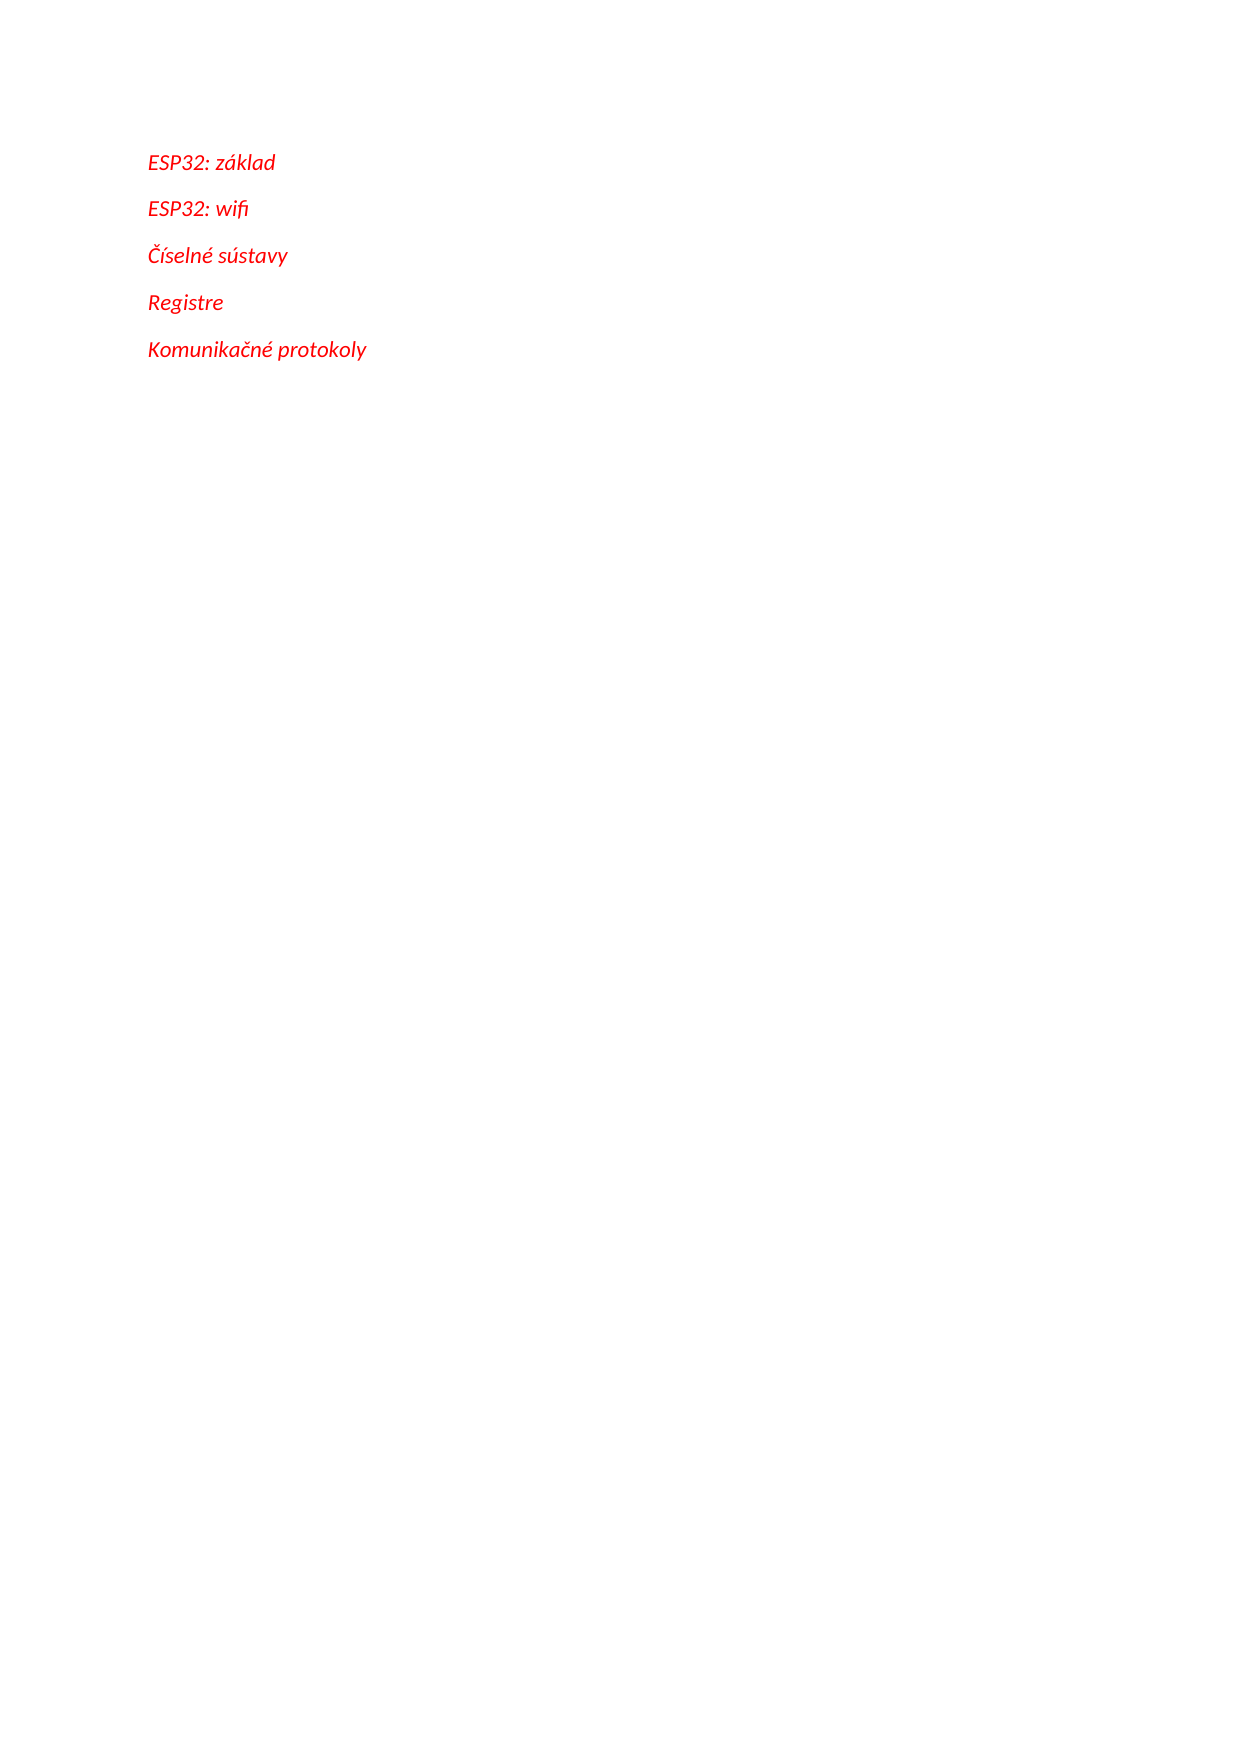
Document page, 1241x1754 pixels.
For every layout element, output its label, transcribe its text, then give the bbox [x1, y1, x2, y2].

text Komunikačné protokoly [148, 335, 1093, 363]
text Číselné sústavy [148, 241, 1093, 269]
text Registre [148, 288, 1093, 316]
text ESP32: wifi [148, 194, 1093, 222]
text ESP32: základ [148, 148, 1093, 176]
